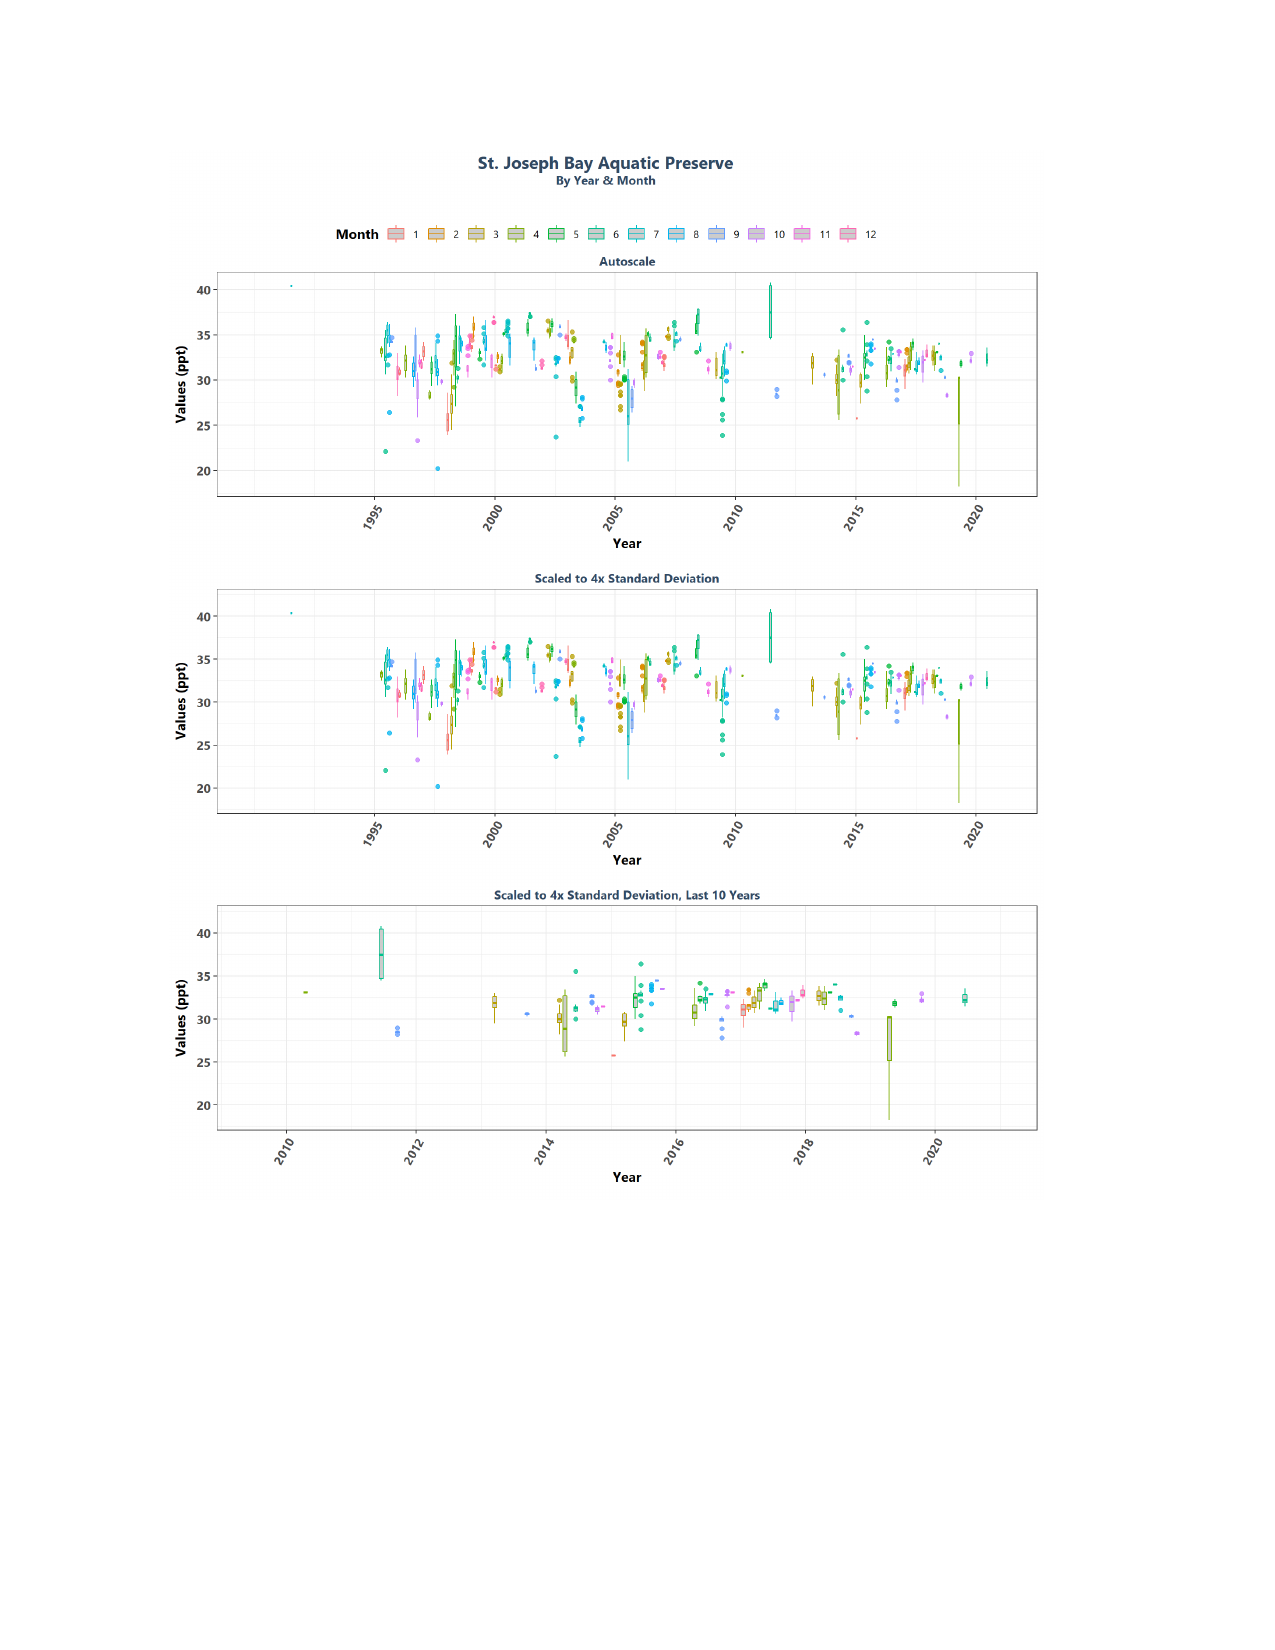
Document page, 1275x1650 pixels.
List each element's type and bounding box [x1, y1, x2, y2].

picture [168, 150, 1044, 1200]
